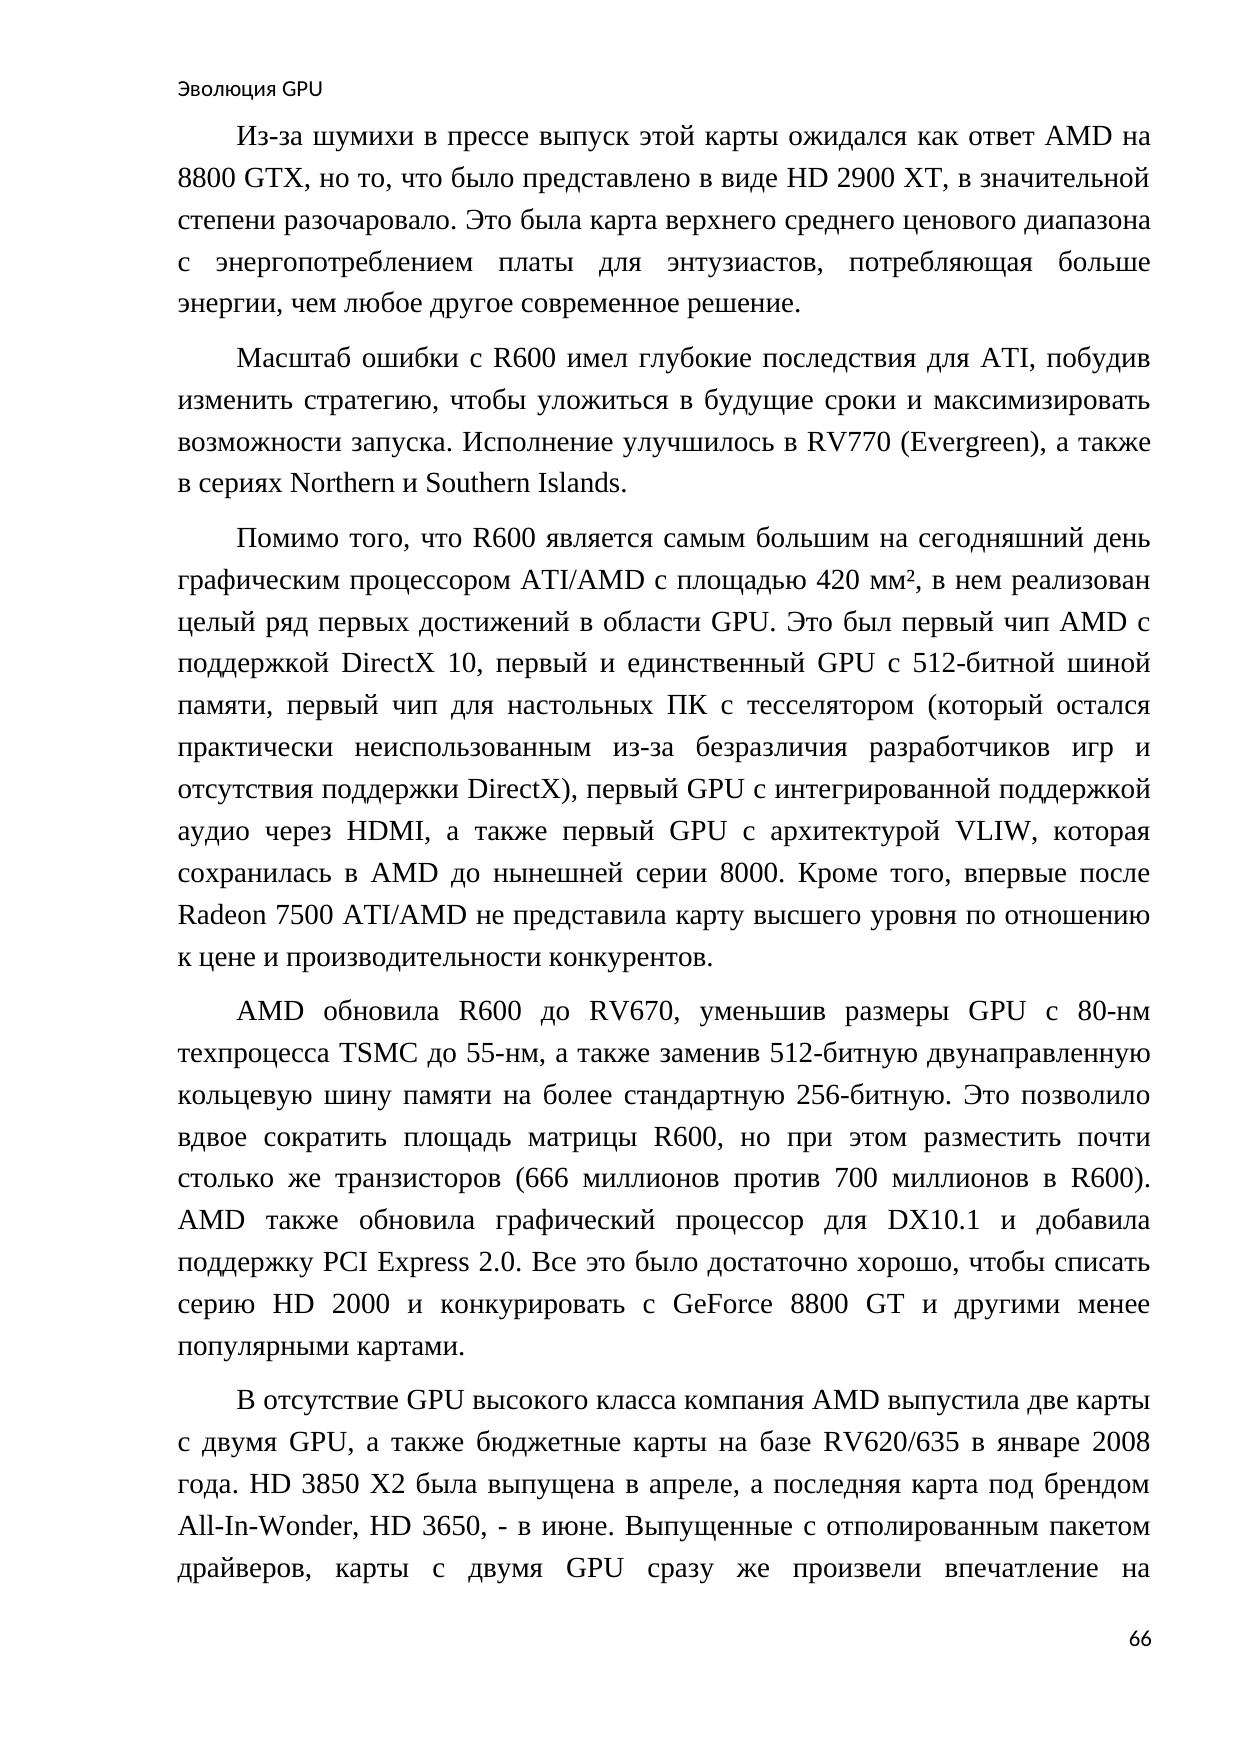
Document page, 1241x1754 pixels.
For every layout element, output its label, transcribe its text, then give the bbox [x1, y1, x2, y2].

text Помимо того, что R600 является самым большим на сегодняшний день графическим процессором ATI/AMD с площадью 420 мм², в нем реализован целый ряд первых достижений в области GPU. Это был первый чип AMD с поддержкой DirectX 10, первый и единственный GPU с 512-битной шиной памяти, первый чип для настольных ПК с тесселятором (который остался практически неиспользованным из-за безразличия разработчиков игр и отсутствия поддержки DirectX), первый GPU с интегрированной поддержкой аудио через HDMI, а также первый GPU с архитектурой VLIW, которая сохранилась в AMD до нынешней серии 8000. Кроме того, впервые после Radeon 7500 ATI/AMD не представила карту высшего уровня по отношению к цене и производительности конкурентов. [177, 520, 1152, 972]
text Масштаб ошибки с R600 имел глубокие последствия для ATI, побудив изменить стратегию, чтобы уложиться в будущие сроки и максимизировать возможности запуска. Исполнение улучшилось в RV770 (Evergreen), а также в сериях Northern и Southern Islands. [177, 340, 1152, 499]
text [177, 1382, 1152, 1583]
text Из-за шумихи в прессе выпуск этой карты ожидался как ответ AMD на 8800 GTX, но то, что было представлено в виде HD 2900 XT, в значительной степени разочаровало. Это была карта верхнего среднего ценового диапазона с энергопотреблением платы для энтузиастов, потребляющая больше энергии, чем любое другое современное решение. [177, 118, 1152, 319]
text AMD обновила R600 до RV670, уменьшив размеры GPU с 80-нм техпроцесса TSMC до 55-нм, а также заменив 512-битную двунаправленную кольцевую шину памяти на более стандартную 256-битную. Это позволило вдвое сократить площадь матрицы R600, но при этом разместить почти столько же транзисторов (666 миллионов против 700 миллионов в R600). AMD также обновила графический процессор для DX10.1 и добавила поддержку PCI Express 2.0. Все это было достаточно хорошо, чтобы списать серию HD 2000 и конкурировать с GeForce 8800 GT и другими менее популярными картами. [177, 993, 1152, 1362]
